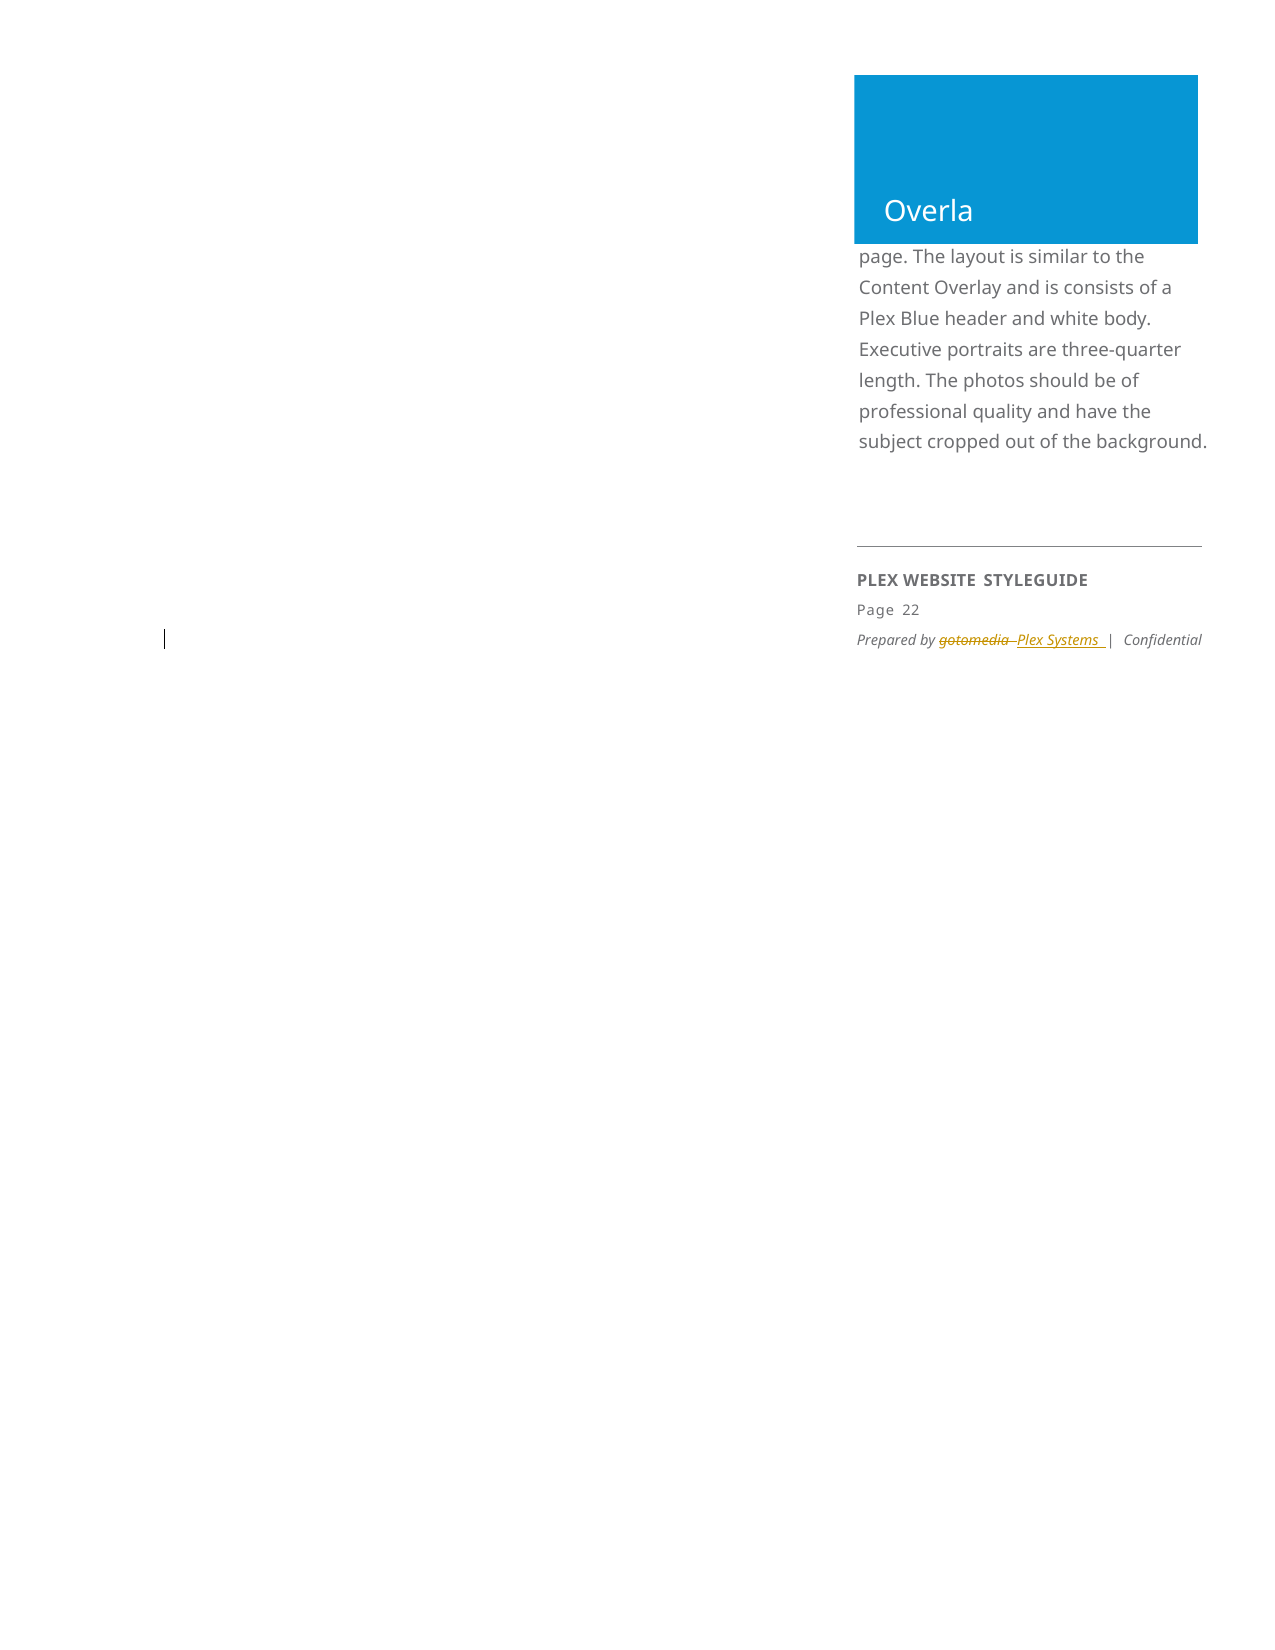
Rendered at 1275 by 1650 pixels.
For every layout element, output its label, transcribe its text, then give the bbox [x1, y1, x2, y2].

text Page 22 [857, 600, 1209, 620]
text PLEX WEBSITE STYLEGUIDE [857, 568, 1209, 591]
text Prepared by | Confidential [857, 629, 1209, 649]
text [859, 244, 1209, 454]
